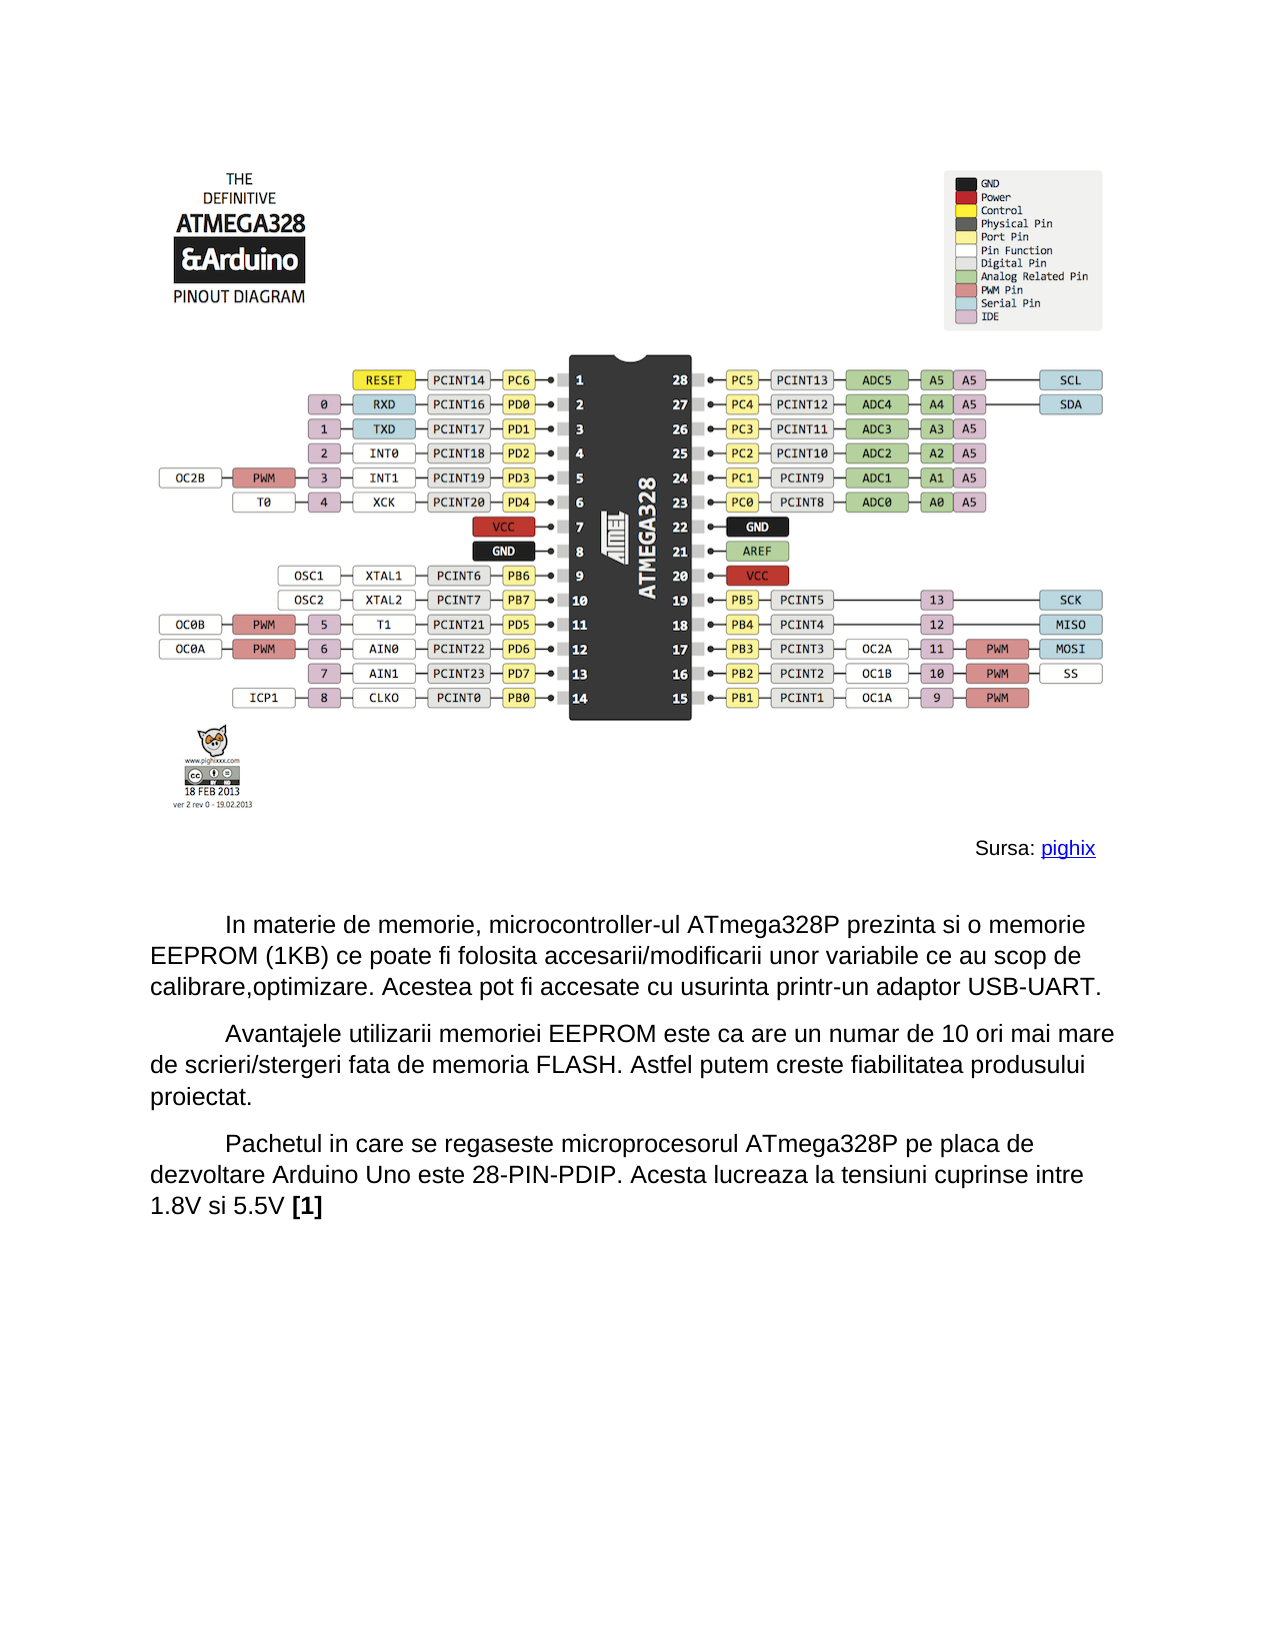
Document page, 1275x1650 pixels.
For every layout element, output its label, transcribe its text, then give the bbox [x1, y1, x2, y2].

text In materie de memorie, microcontroller-ul ATmega328P prezinta si o memorie EEPROM (1KB) ce poate fi folosita accesarii/modificarii unor variabile ce au scop de calibrare,optimizare. Acestea pot fi accesate cu usurinta printr-un adaptor USB-UART. [150, 910, 1125, 1001]
text Pachetul in care se regaseste microprocesorul ATmega328P pe placa de dezvoltare Arduino Uno este 28-PIN-PDIP. Acesta lucreaza la tensiuni cuprinse intre 1.8V si 5.5V [1] [150, 1129, 1125, 1220]
text Avantajele utilizarii memoriei EEPROM este ca are un numar de 10 ori mai mare de scrieri/stergeri fata de memoria FLASH. Astfel putem creste fiabilitatea produsului proiectat. [150, 1019, 1125, 1110]
picture [150, 150, 1111, 830]
